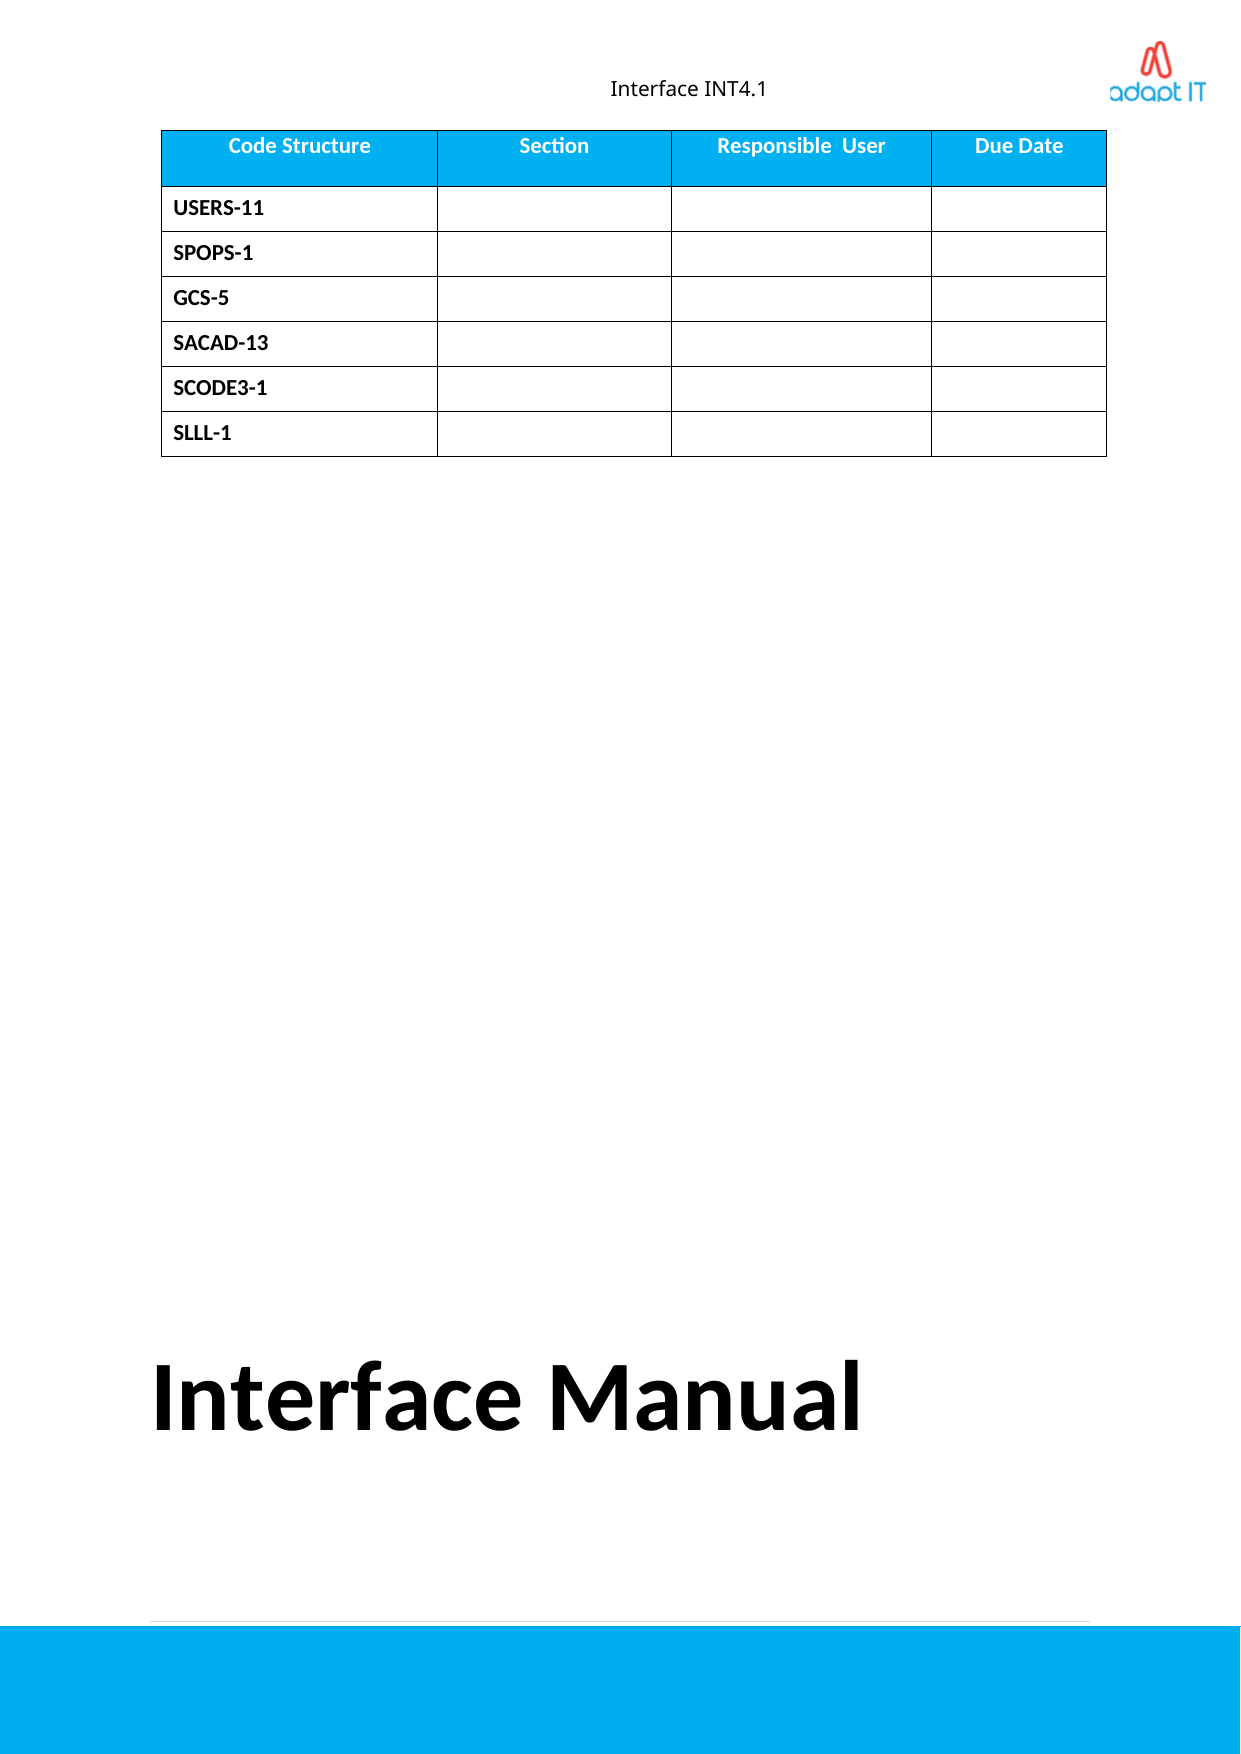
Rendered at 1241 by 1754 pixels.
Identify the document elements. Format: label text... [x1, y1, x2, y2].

table_cell SLLL-1 [162, 412, 437, 456]
table_cell [438, 367, 671, 411]
table_cell [672, 412, 931, 456]
table_cell [672, 367, 931, 411]
table_header Code Structure [162, 131, 437, 186]
table_header Section [438, 131, 671, 186]
table_header Due Date [932, 131, 1106, 186]
table_cell [932, 232, 1106, 276]
table_cell [438, 187, 671, 231]
table_cell [932, 187, 1106, 231]
table_cell [672, 277, 931, 321]
table_cell [672, 322, 931, 366]
table_cell [438, 322, 671, 366]
table_cell [672, 187, 931, 231]
table_cell [932, 412, 1106, 456]
table_cell SPOPS-1 [162, 232, 437, 276]
table_cell SCODE3-1 [162, 367, 437, 411]
table_cell [672, 232, 931, 276]
table_cell SACAD-13 [162, 322, 437, 366]
table_cell [438, 412, 671, 456]
table_cell GCS-5 [162, 277, 437, 321]
table_cell USERS-11 [162, 187, 437, 231]
table_header Responsible User [672, 131, 931, 186]
table_cell [932, 277, 1106, 321]
table_cell [438, 277, 671, 321]
table_cell [932, 322, 1106, 366]
table_cell [438, 232, 671, 276]
picture [1108, 41, 1205, 101]
table_cell [932, 367, 1106, 411]
